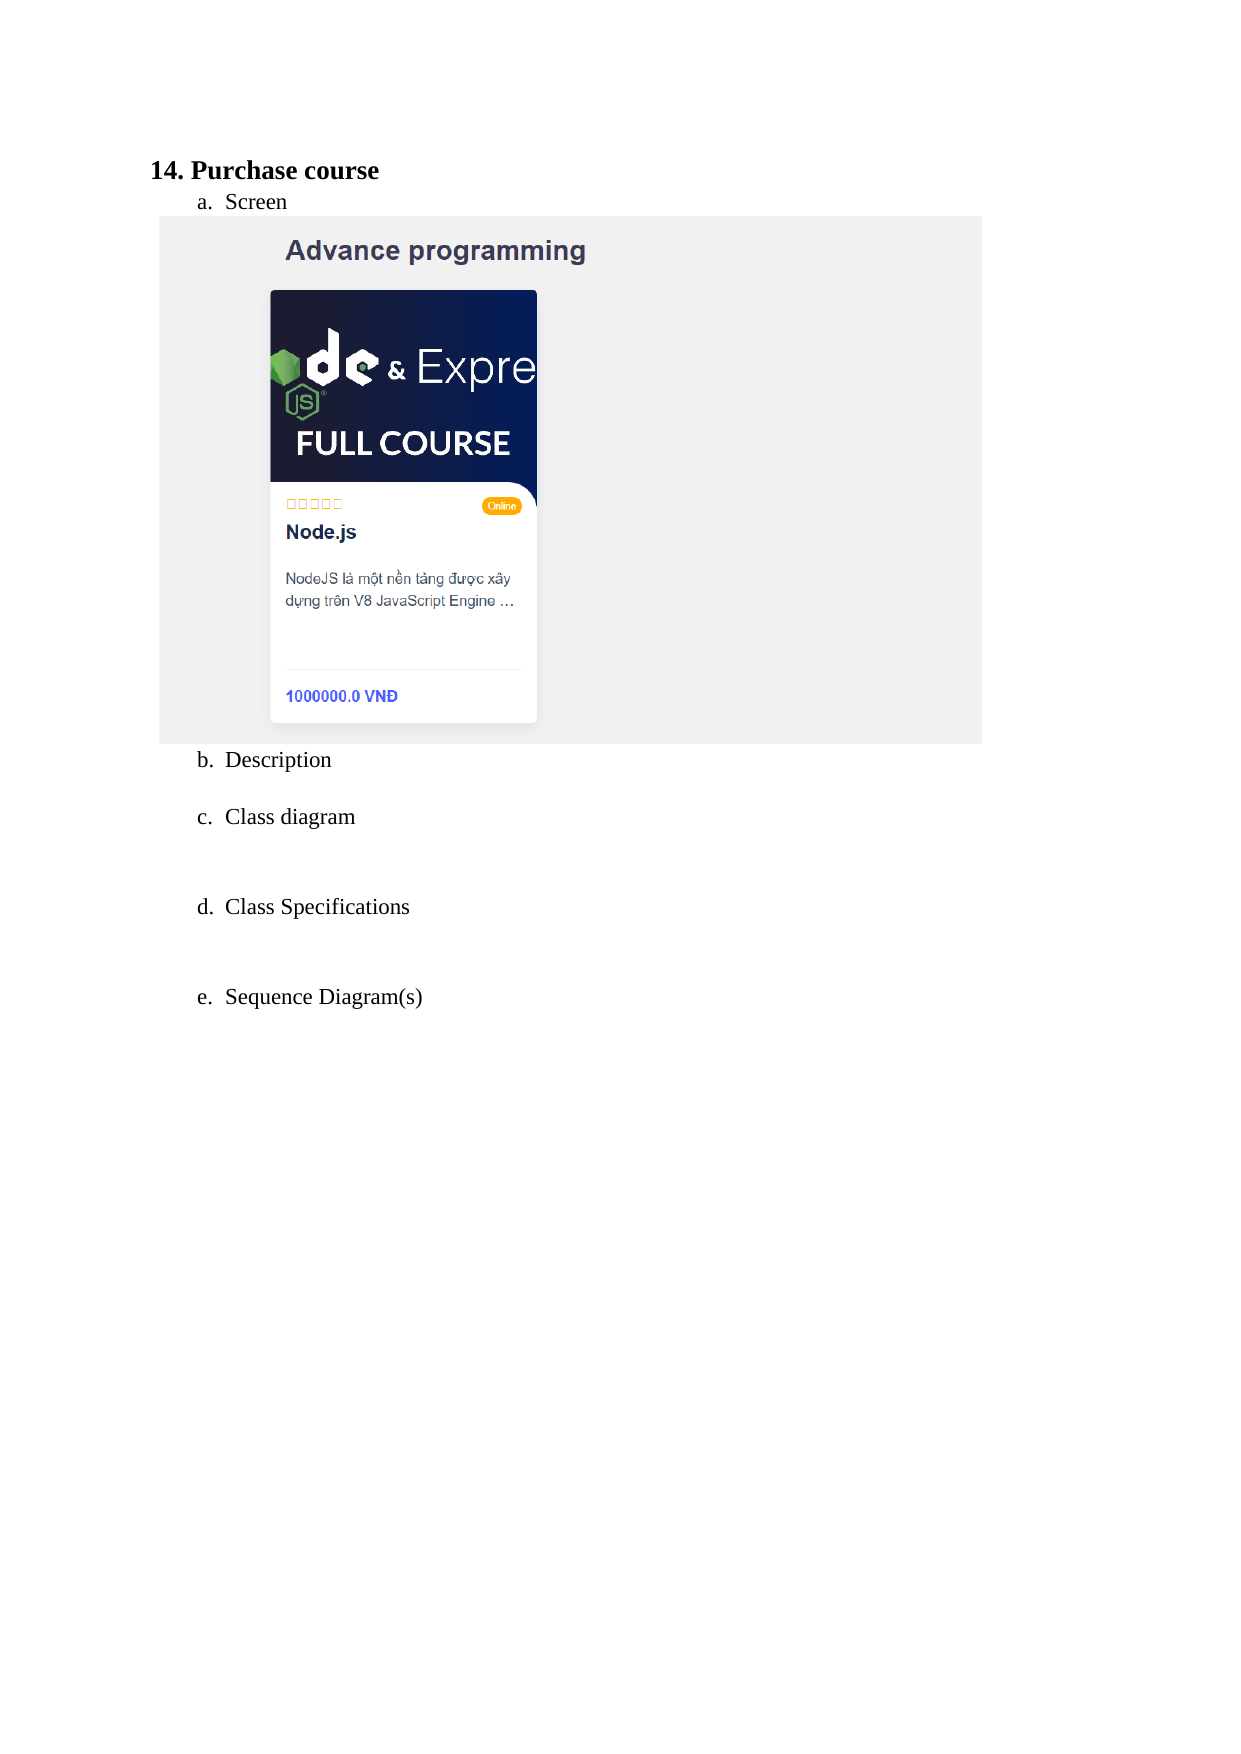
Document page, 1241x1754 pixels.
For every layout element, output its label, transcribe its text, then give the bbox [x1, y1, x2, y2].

subtitle 14. Purchase course [150, 154, 1093, 185]
list Screen [197, 188, 1093, 214]
list Class diagram [197, 803, 1093, 829]
list Description [197, 746, 1093, 772]
list Sequence Diagram(s) [197, 983, 1093, 1009]
picture [159, 216, 983, 744]
list Class Specifications [197, 893, 1093, 919]
